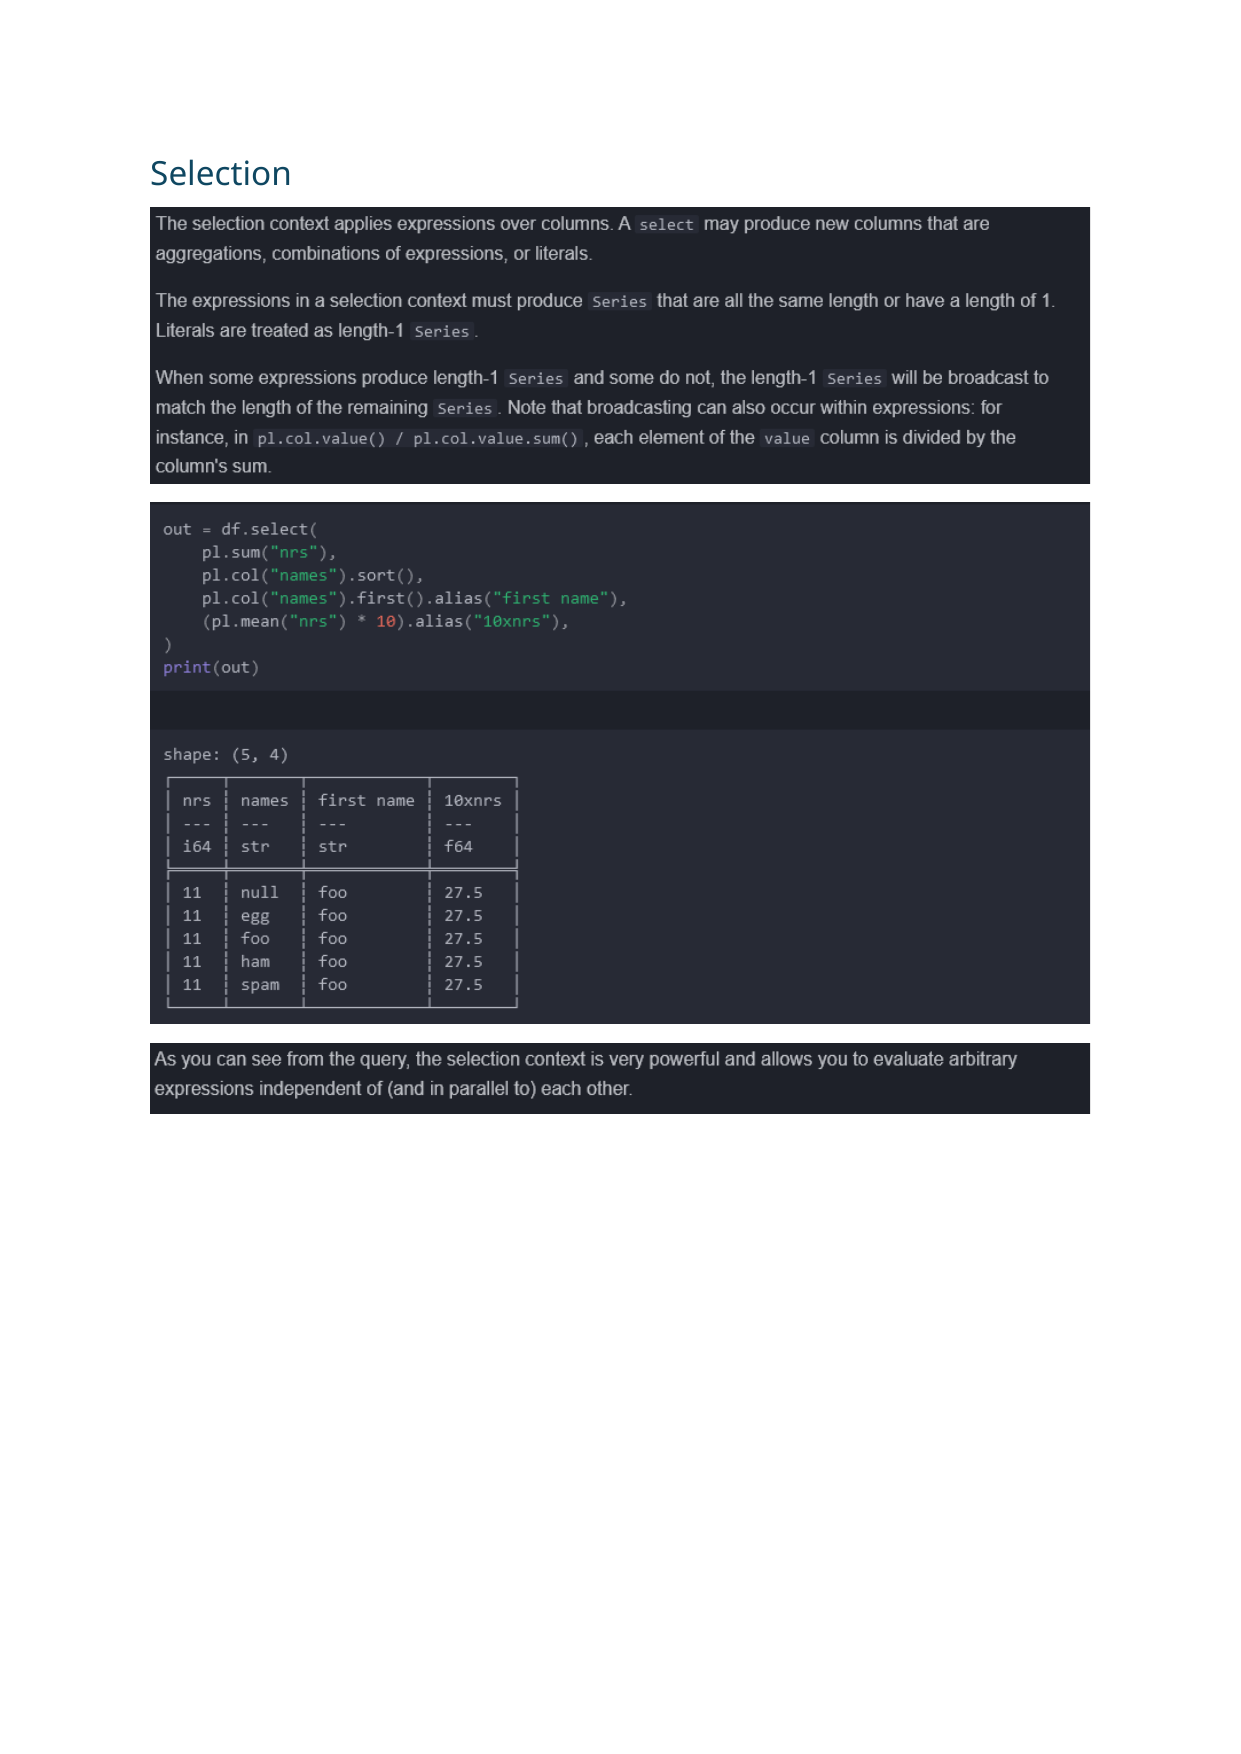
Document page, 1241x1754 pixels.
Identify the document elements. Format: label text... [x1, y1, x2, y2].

picture [150, 207, 1091, 484]
picture [150, 502, 1091, 1024]
picture [150, 1043, 1091, 1114]
subtitle Selection [150, 150, 1090, 195]
